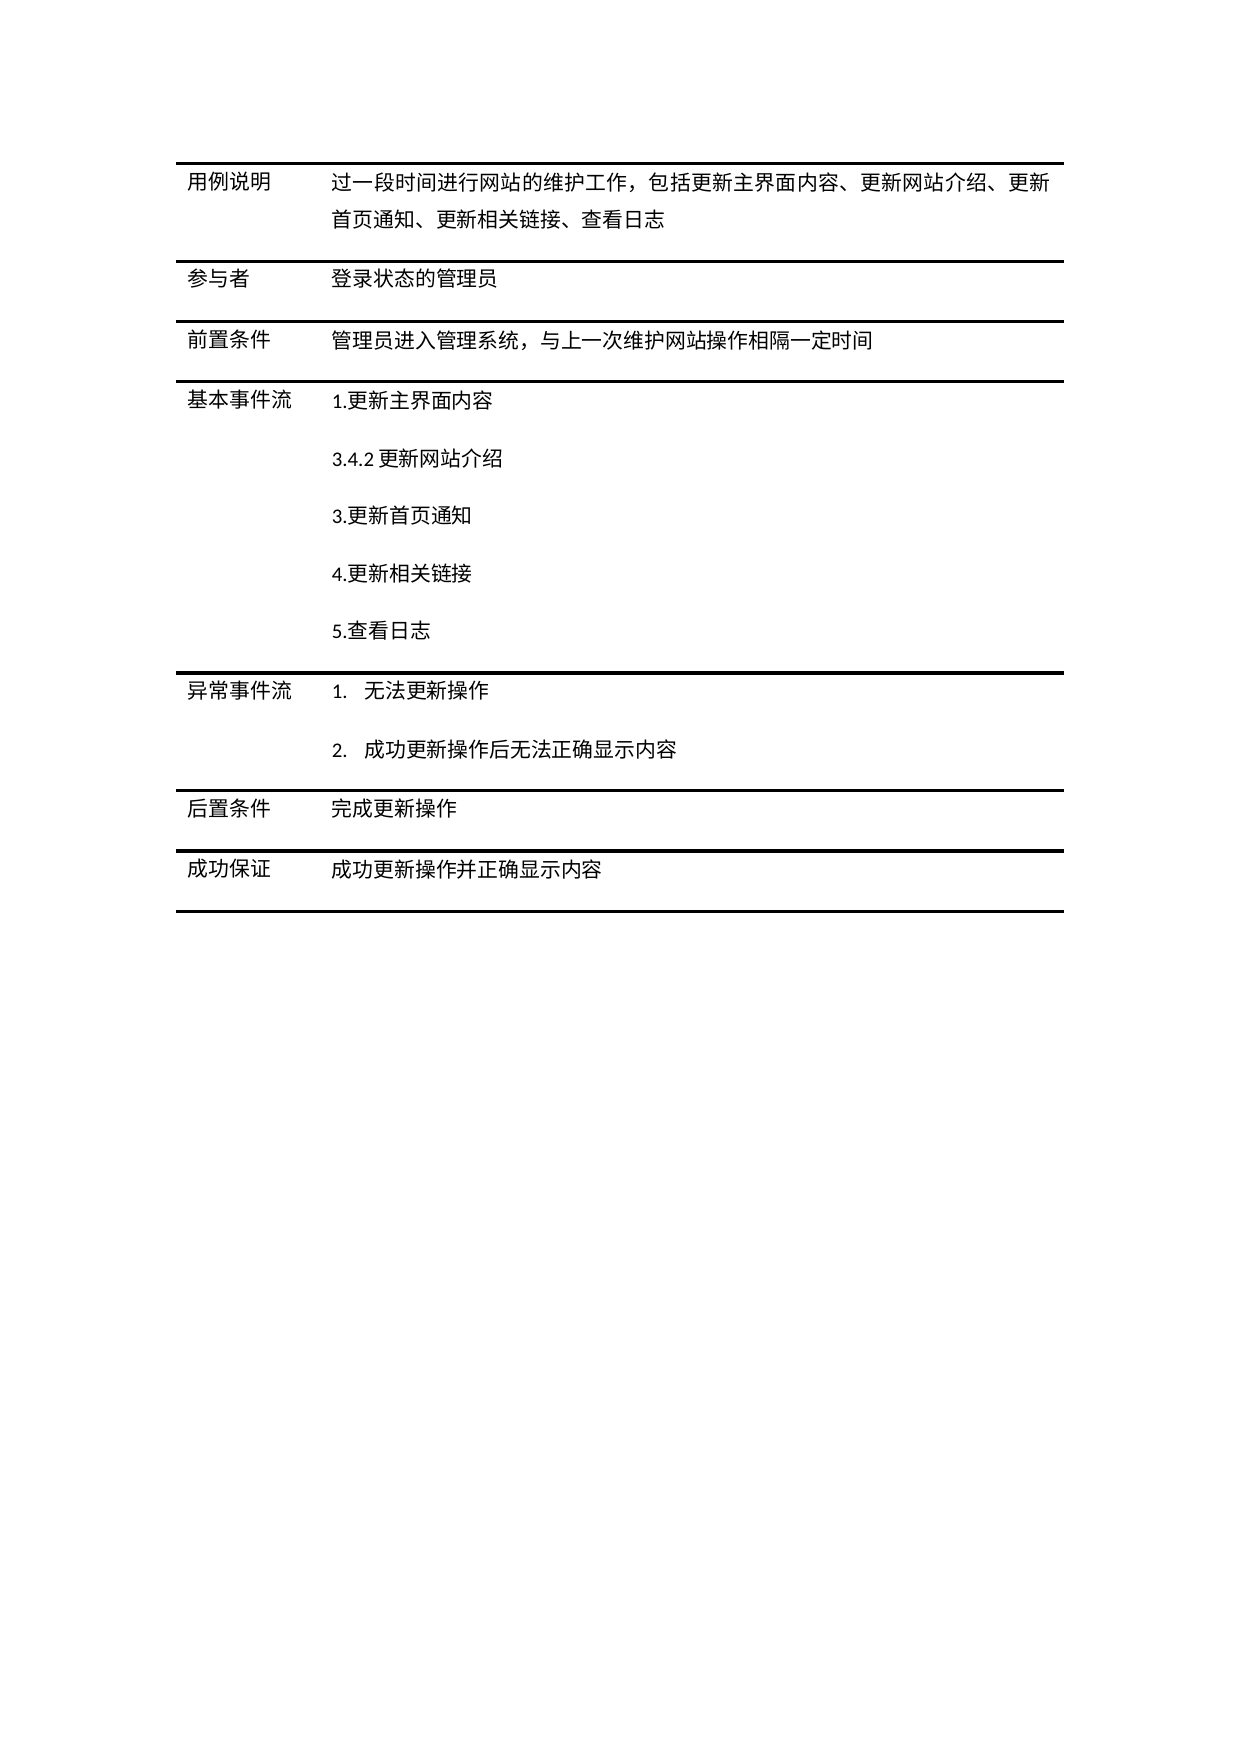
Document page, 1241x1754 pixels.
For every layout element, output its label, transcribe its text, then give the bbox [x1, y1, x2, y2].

table_cell 后置条件 [176, 792, 320, 849]
table_cell 管理员进入管理系统，与上一次维护网站操作相隔一定时间 [320, 323, 1064, 380]
table_cell 成功更新操作并正确显示内容 [320, 853, 1064, 909]
table_cell 异常事件流 [176, 675, 320, 789]
table_cell 用例说明 [176, 165, 320, 259]
table_cell 完成更新操作 [320, 792, 1064, 849]
table_cell 登录状态的管理员 [320, 263, 1064, 320]
table_cell 基本事件流 [176, 383, 320, 671]
table_cell 无法更新操作 成功更新操作后无法正确显示内容 [320, 675, 1064, 789]
table_cell 1.更新主界面内容 3.4.2更新网站介绍 3.更新首页通知 4.更新相关链接 5.查看日志 [320, 383, 1064, 671]
table_cell 参与者 [176, 263, 320, 320]
table_cell 过一段时间进行网站的维护工作，包括更新主界面内容、更新网站介绍、更新首页通知、更新相关链接、查看日志 [320, 165, 1064, 259]
table_cell 前置条件 [176, 323, 320, 380]
table_cell 成功保证 [176, 853, 320, 909]
